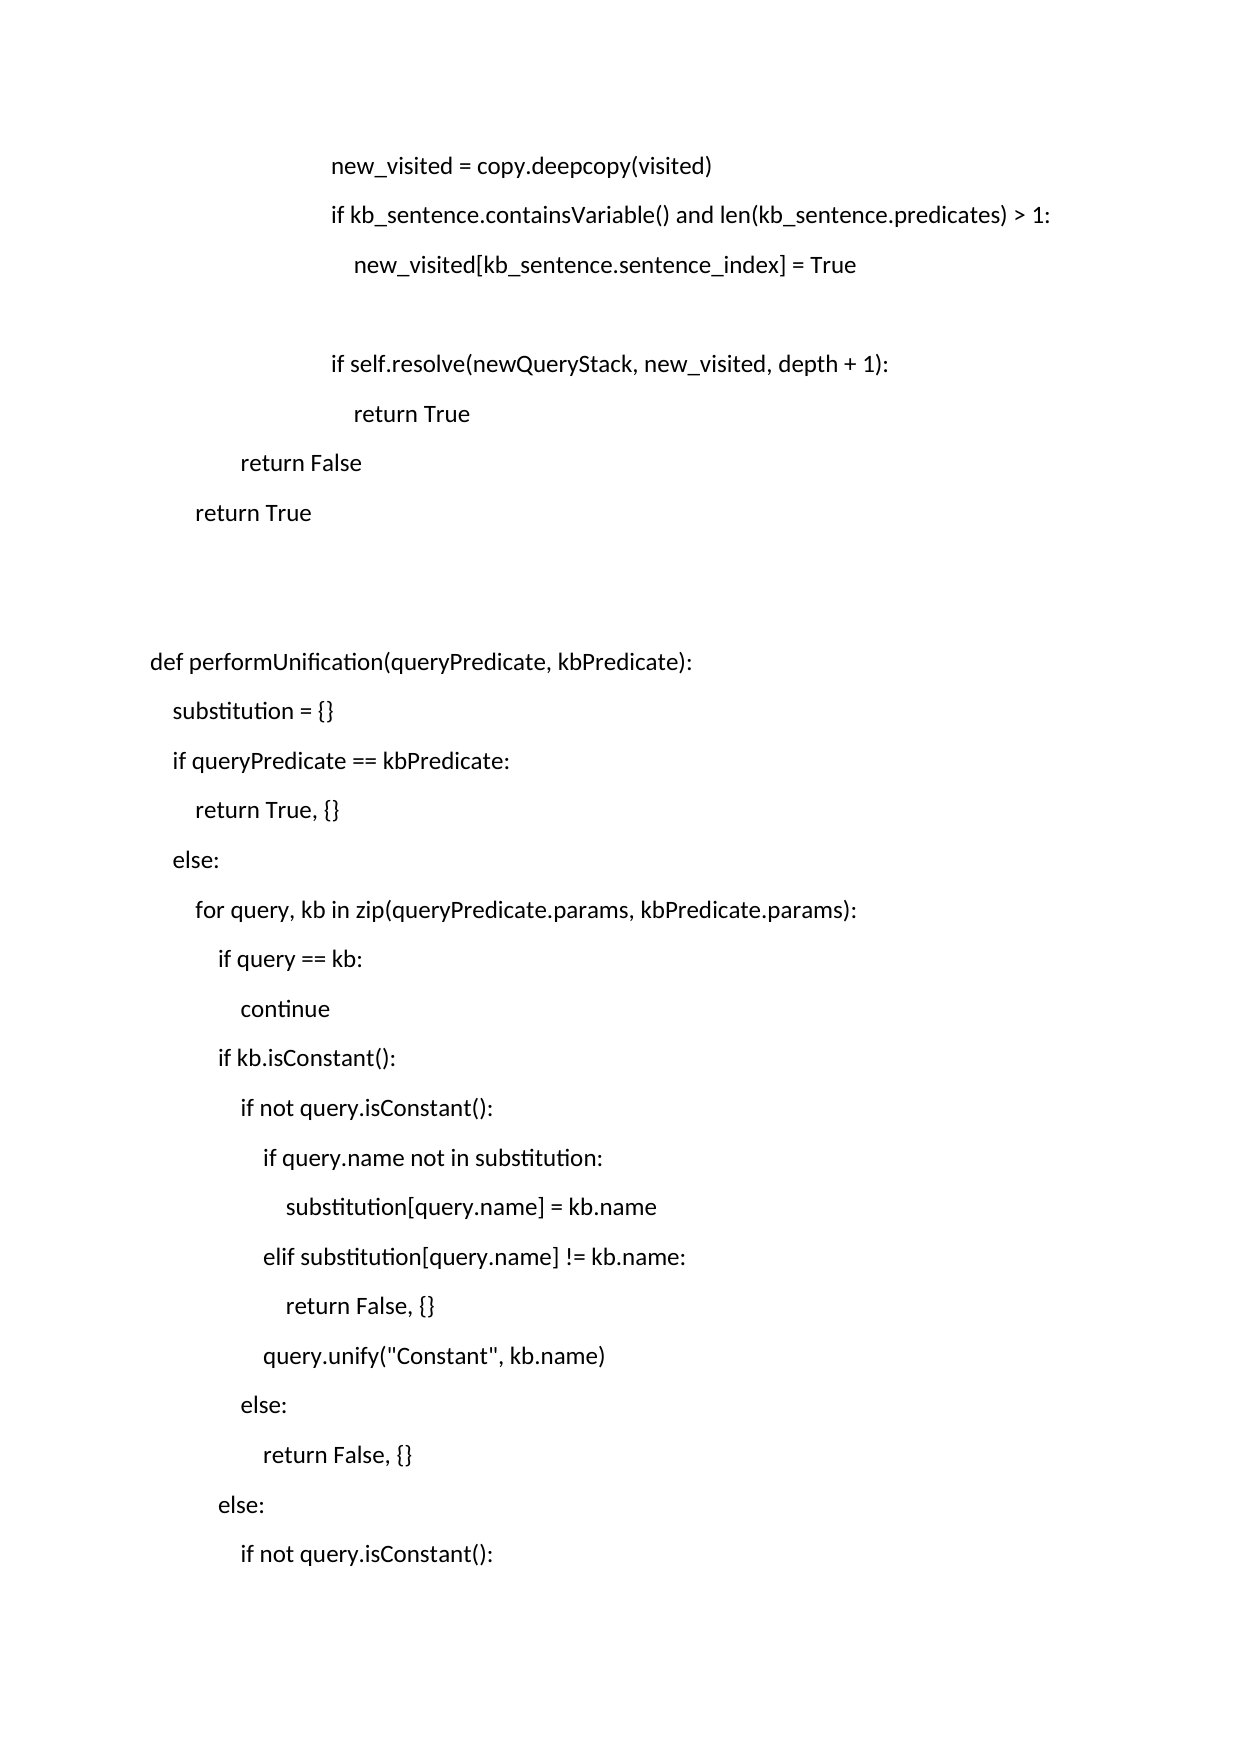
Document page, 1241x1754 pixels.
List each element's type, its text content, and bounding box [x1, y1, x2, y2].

text return True [150, 398, 1090, 428]
text def performUnification(queryPredicate, kbPredicate): [150, 646, 1090, 676]
text if kb_sentence.containsVariable() and len(kb_sentence.predicates) > 1: [150, 199, 1090, 230]
text return False, {} [150, 1290, 1090, 1321]
text new_visited[kb_sentence.sentence_index] = True [150, 249, 1090, 280]
text if not query.isConstant(): [150, 1092, 1090, 1123]
text if queryPredicate == kbPredicate: [150, 745, 1090, 776]
text continue [150, 993, 1090, 1023]
text if kb.isConstant(): [150, 1042, 1090, 1073]
text if query.name not in substitution: [150, 1142, 1090, 1172]
text if self.resolve(newQueryStack, new_visited, depth + 1): [150, 348, 1090, 379]
text for query, kb in zip(queryPredicate.params, kbPredicate.params): [150, 894, 1090, 924]
text return True [150, 497, 1090, 528]
text return True, {} [150, 794, 1090, 825]
text query.unify("Constant", kb.name) [150, 1340, 1090, 1371]
text return False [150, 447, 1090, 478]
text else: [150, 1389, 1090, 1420]
text if query == kb: [150, 943, 1090, 974]
text else: [150, 844, 1090, 875]
text substitution = {} [150, 695, 1090, 726]
text return False, {} [150, 1439, 1090, 1470]
text else: [150, 1489, 1090, 1519]
text new_visited = copy.deepcopy(visited) [150, 150, 1090, 181]
text elif substitution[query.name] != kb.name: [150, 1241, 1090, 1271]
text if not query.isConstant(): [150, 1538, 1090, 1569]
text substitution[query.name] = kb.name [150, 1191, 1090, 1222]
